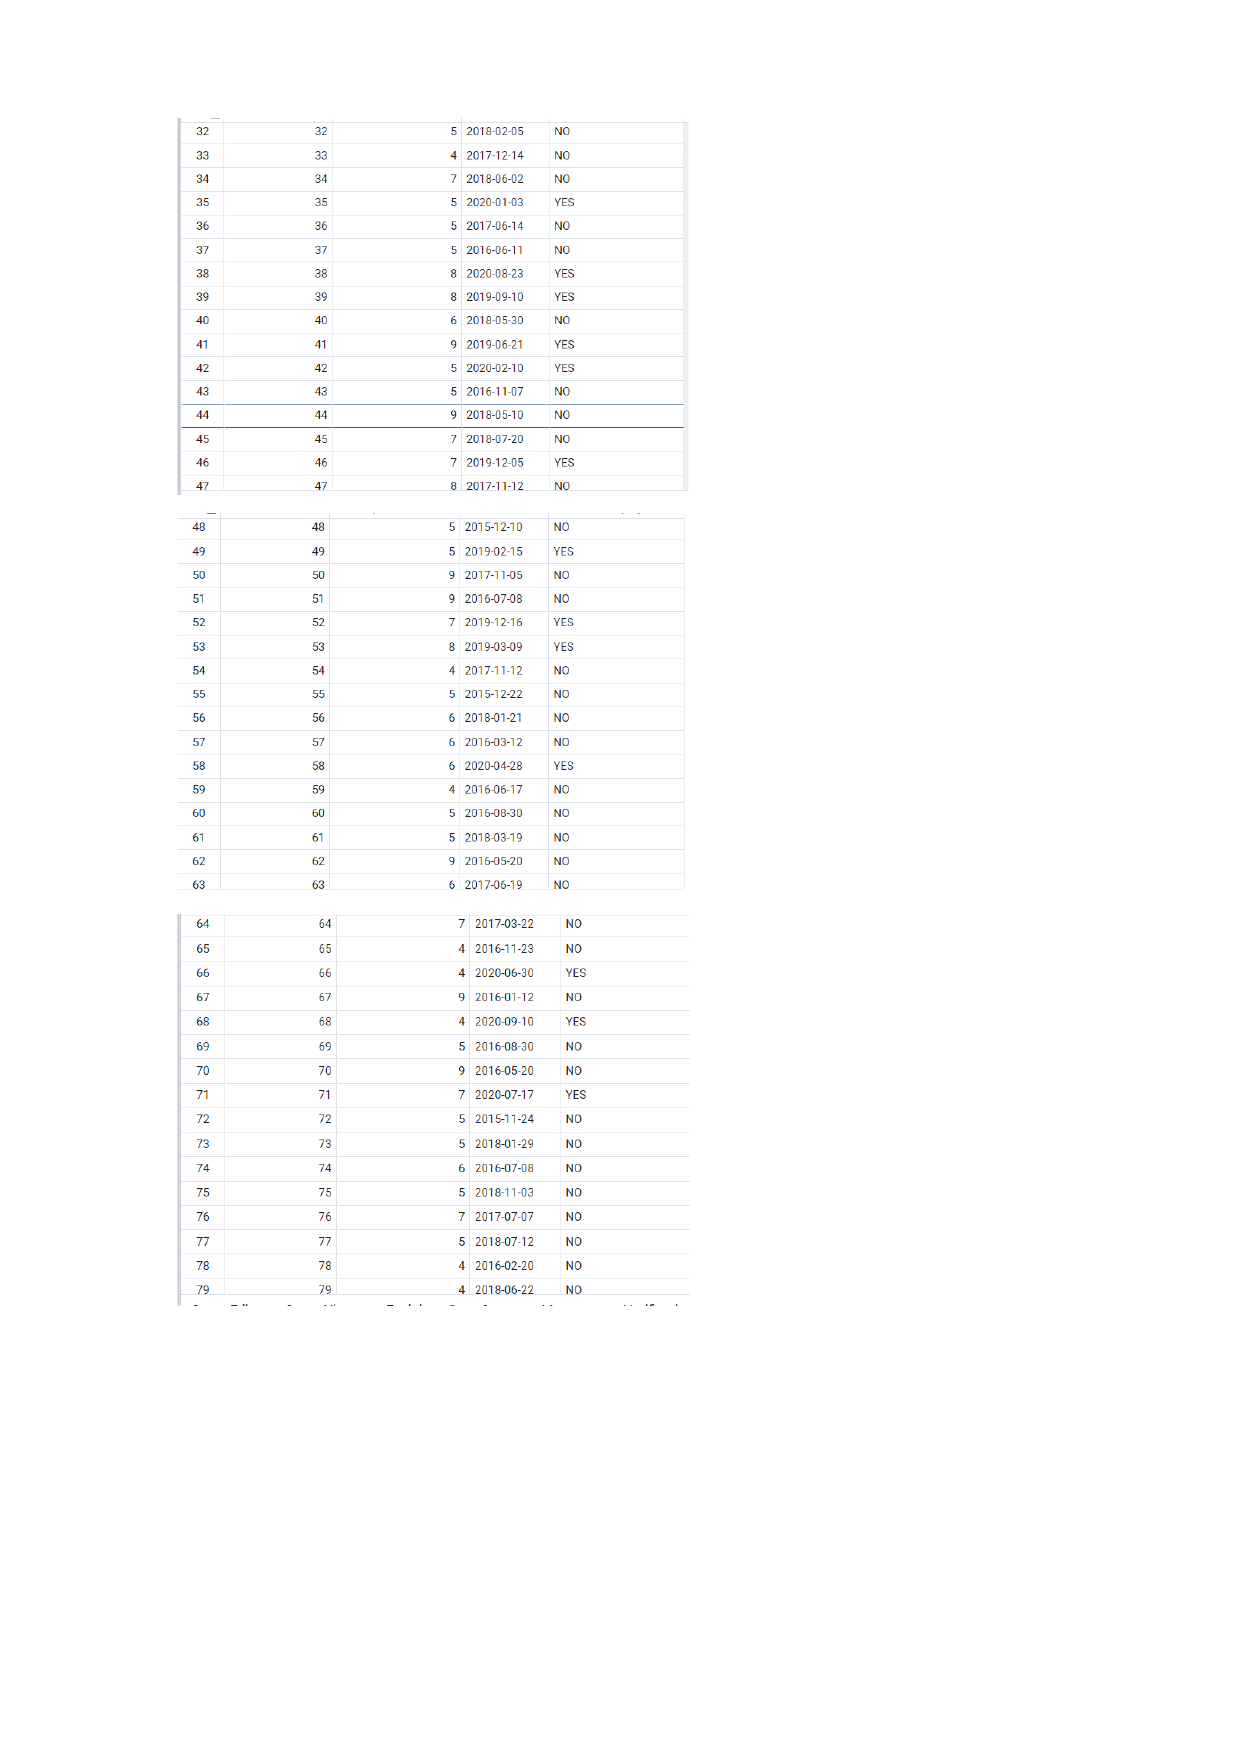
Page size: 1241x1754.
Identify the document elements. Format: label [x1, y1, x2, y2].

picture [177, 118, 689, 495]
picture [177, 513, 685, 896]
picture [177, 914, 690, 1306]
